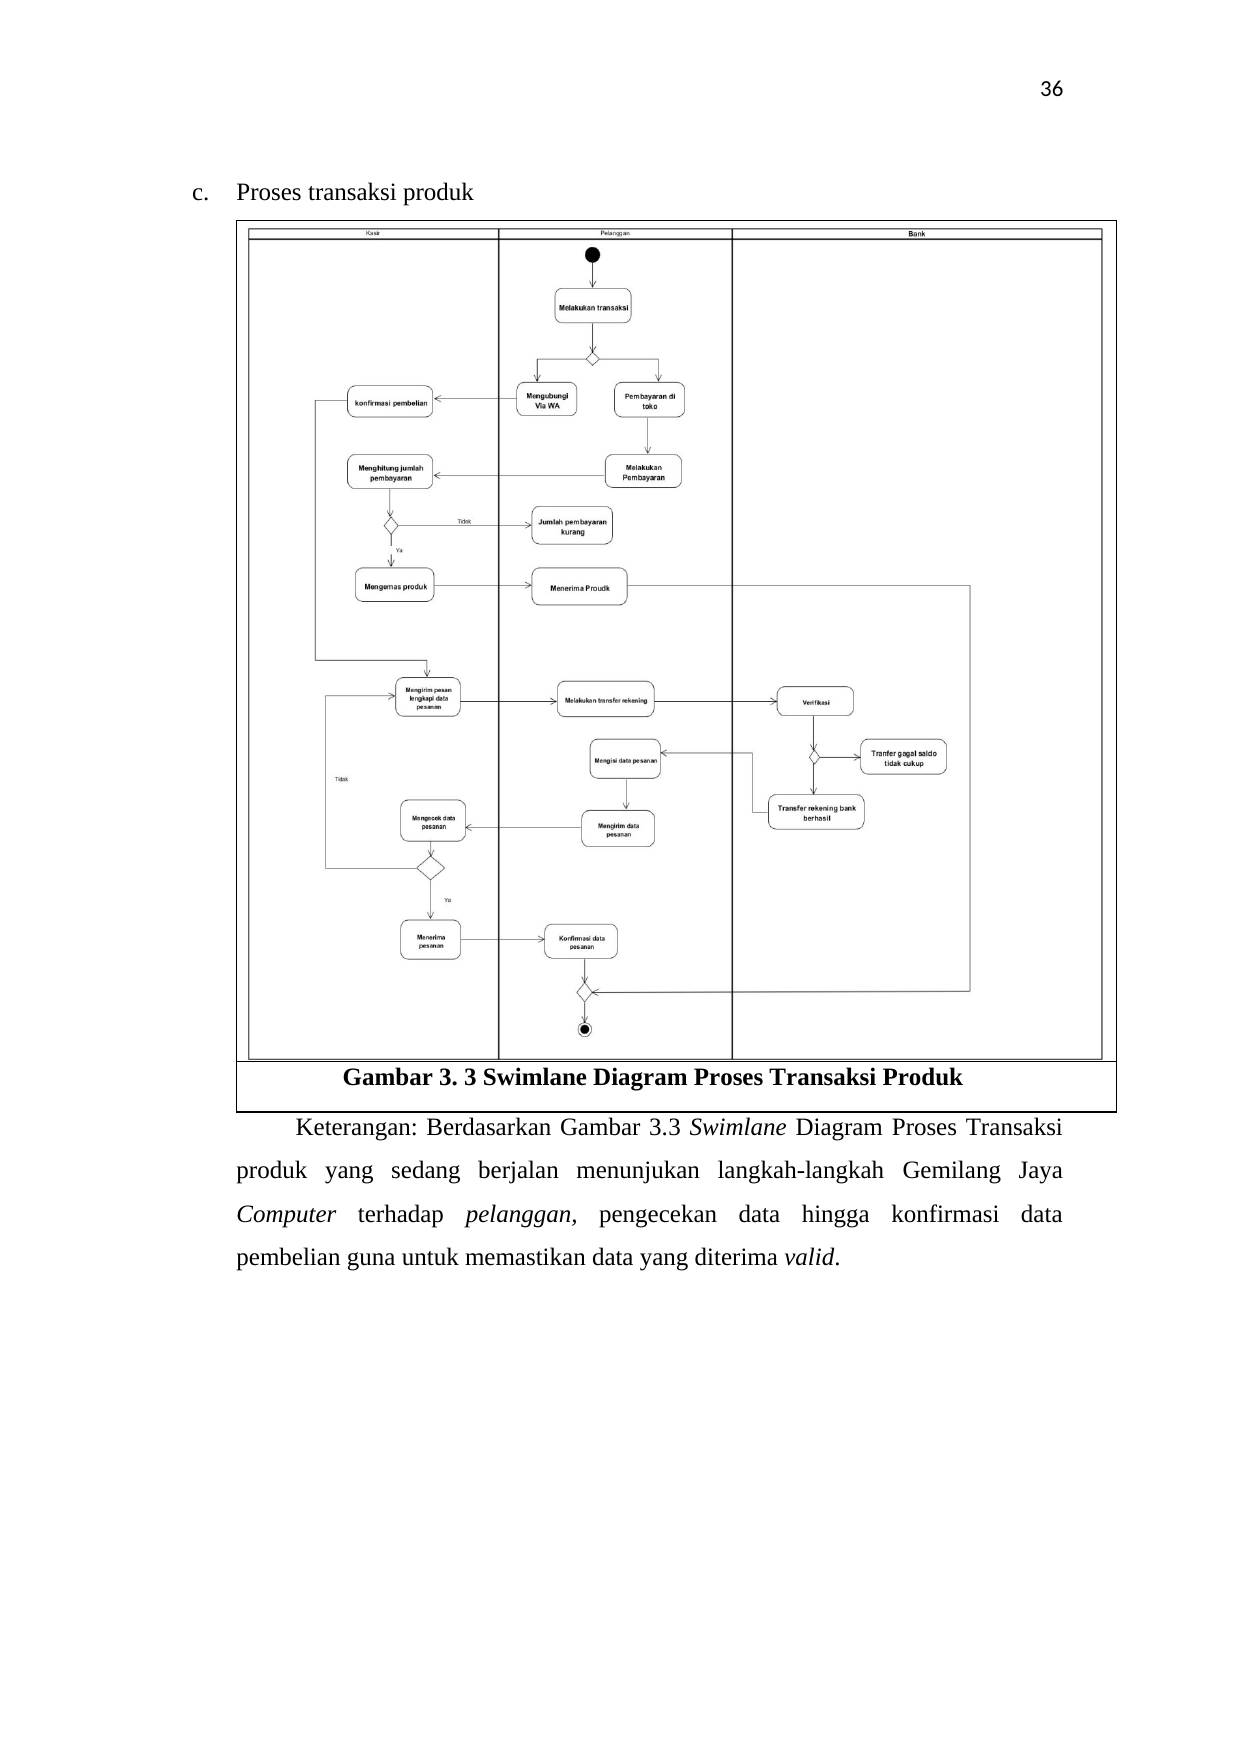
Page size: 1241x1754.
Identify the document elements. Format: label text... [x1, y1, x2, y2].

table_cell Gambar 3. 3 Swimlane Diagram Proses Transaksi Produk [237, 1062, 1116, 1111]
list Proses transaksi produk [192, 177, 1063, 206]
table_header [237, 221, 1116, 1061]
text Keterangan: Berdasarkan Gambar 3.3 Swimlane Diagram Proses Transaksi produk yang sedang berjalan menunjukan langkah-langkah Gemilang Jaya Computer terhadap pelanggan, pengecekan data hingga konfirmasi data pembelian guna untuk memastikan data yang diterima valid. [236, 1113, 1063, 1271]
